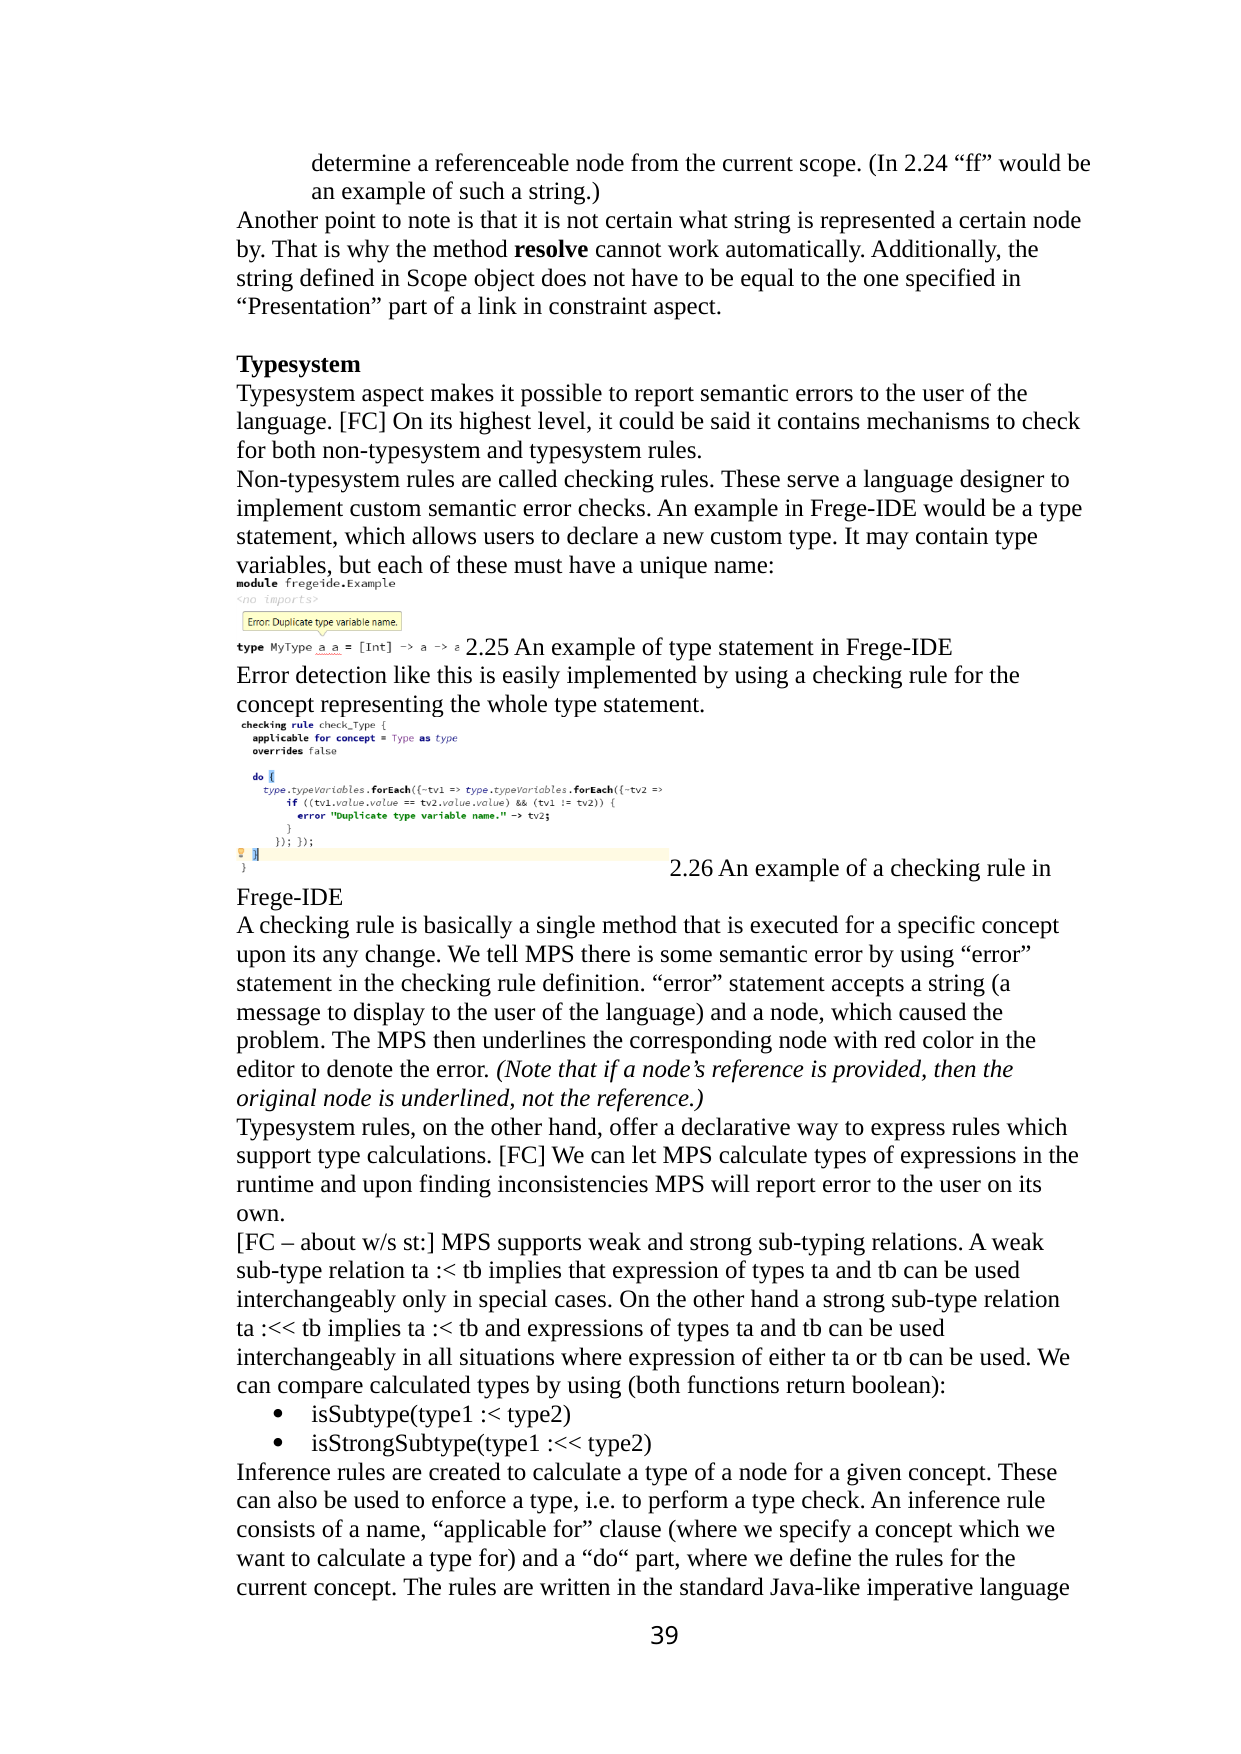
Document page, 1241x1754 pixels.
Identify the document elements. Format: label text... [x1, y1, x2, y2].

text [FC – about w/s st:] MPS supports weak and strong sub-typing relations. A weak sub-type relation ta :< tb implies that expression of types ta and tb can be used interchangeably only in special cases. On the other hand a strong sub-type relation ta :<< tb implies ta :< tb and expressions of types ta and tb can be used interchangeably in all situations where expression of either ta or tb can be used. We can compare calculated types by using (both functions return boolean): [236, 1227, 1092, 1399]
list isSubtype(type1 :< type2) [274, 1399, 1092, 1428]
text 2.25 An example of type statement in Frege-IDE [236, 579, 1092, 660]
picture [236, 578, 460, 655]
picture [236, 717, 670, 877]
text Error detection like this is easily implemented by using a checking rule for the concept representing the whole type statement. [236, 660, 1092, 718]
text Typesystem [236, 349, 1092, 378]
list isStrongSubtype(type1 :<< type2) [274, 1428, 1092, 1457]
text Non-typesystem rules are called checking rules. These serve a language designer to implement custom semantic error checks. An example in Frege-IDE would be a type statement, which allows users to declare a new custom type. It may contain type variables, but each of these must have a unique name: [236, 464, 1092, 579]
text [236, 1457, 1092, 1600]
text Typesystem rules, on the other hand, offer a declarative way to express rules which support type calculations. [FC] We can let MPS calculate types of expressions in the runtime and upon finding inconsistencies MPS will report error to the user on its own. [236, 1112, 1092, 1227]
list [274, 148, 1092, 205]
text Typesystem aspect makes it possible to report semantic errors to the user of the language. [FC] On its highest level, it could be said it contains mechanisms to check for both non-typesystem and typesystem rules. [236, 378, 1092, 464]
text A checking rule is basically a single method that is executed for a specific concept upon its any change. We tell MPS there is some semantic error by using “error” statement in the checking rule definition. “error” statement accepts a string (a message to display to the user of the language) and a node, which caused the problem. The MPS then underlines the corresponding node with red color in the editor to denote the error. (Note that if a node’s reference is provided, then the original node is underlined, not the reference.) [236, 910, 1092, 1112]
text Another point to note is that it is not certain what string is represented a certain node by. That is why the method resolve cannot work automatically. Additionally, the string defined in Scope object does not have to be equal to the one specified in “Presentation” part of a link in constraint aspect. [236, 205, 1092, 320]
